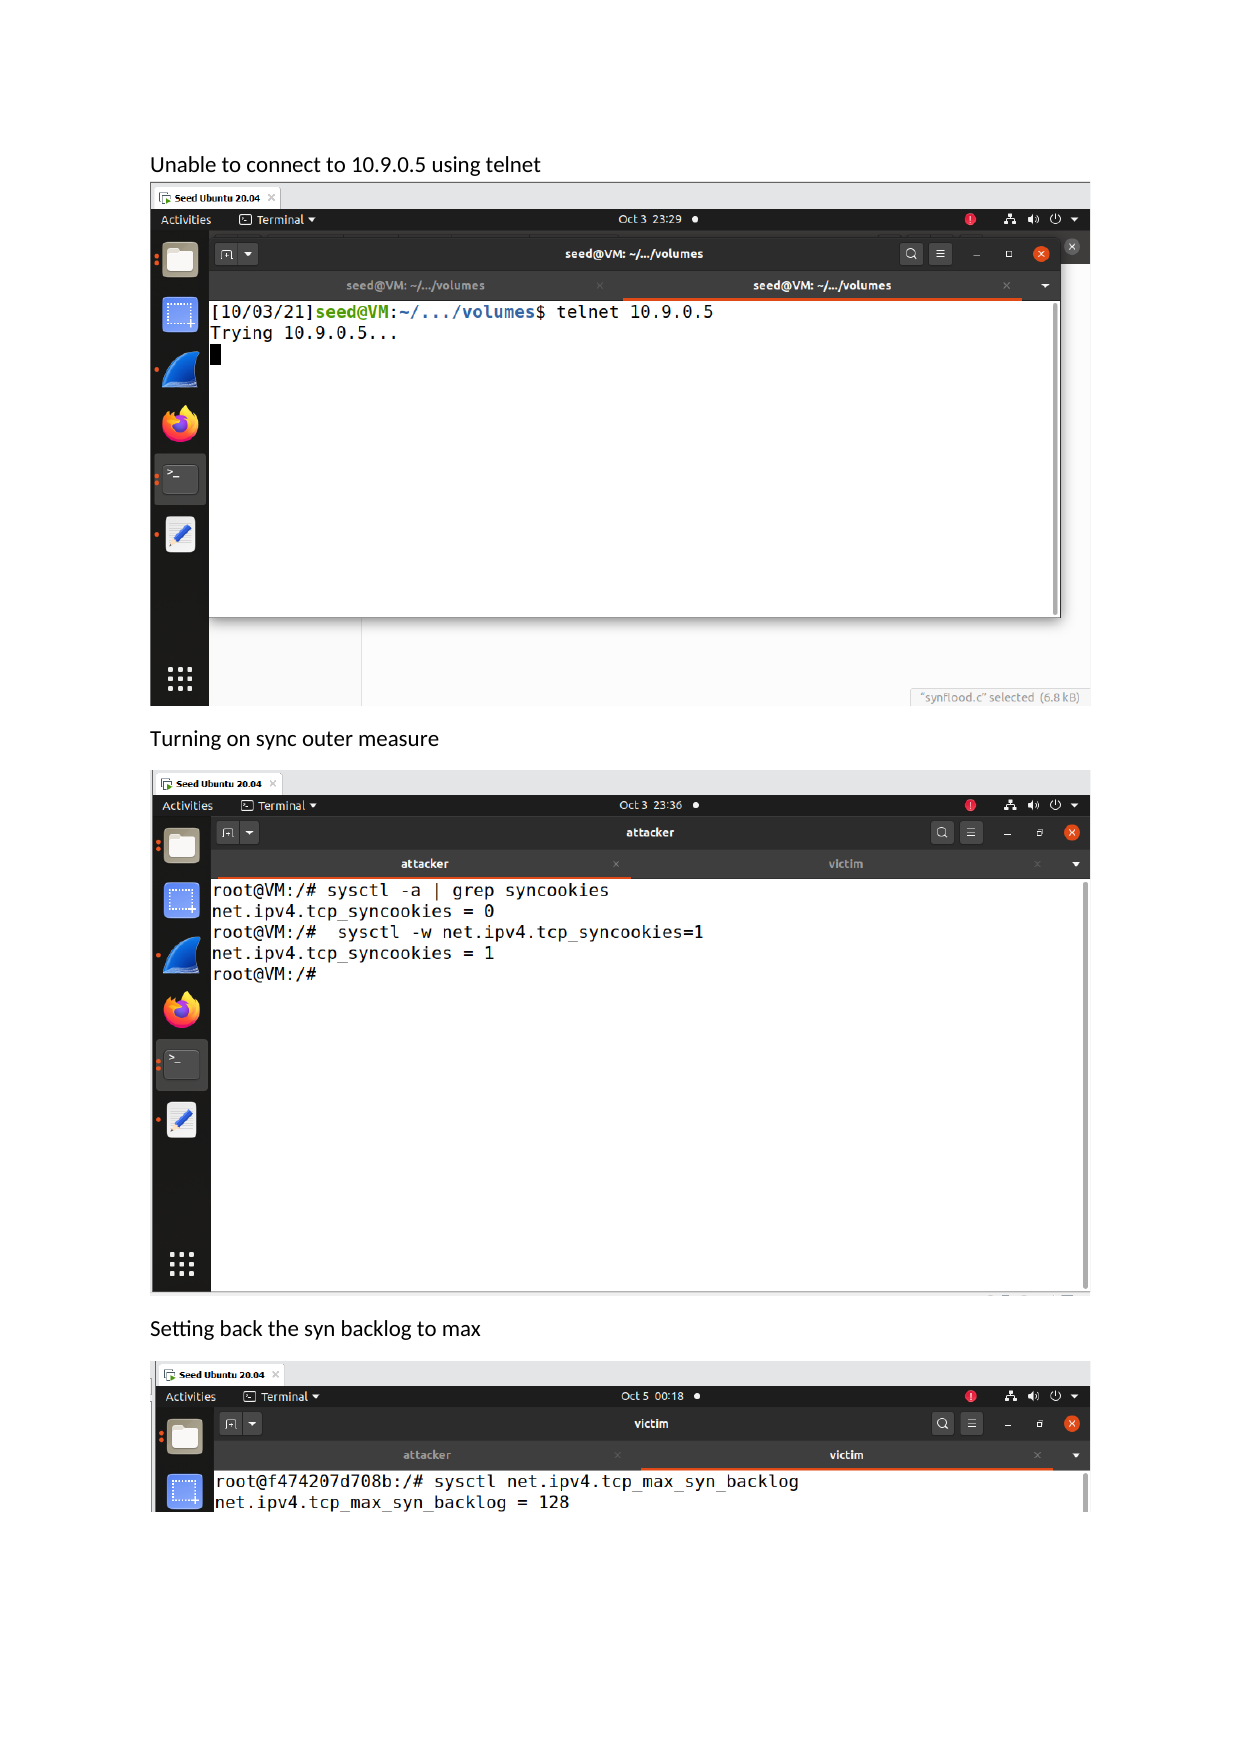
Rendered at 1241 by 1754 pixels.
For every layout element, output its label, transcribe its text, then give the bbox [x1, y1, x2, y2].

text Unable to connect to 10.9.0.5 using telnet [150, 150, 1090, 180]
text Setting back the syn backlog to max [150, 1314, 1090, 1342]
picture [150, 1361, 1091, 1512]
text Turning on sync outer measure [150, 724, 1090, 752]
picture [150, 180, 1091, 706]
picture [150, 770, 1091, 1296]
